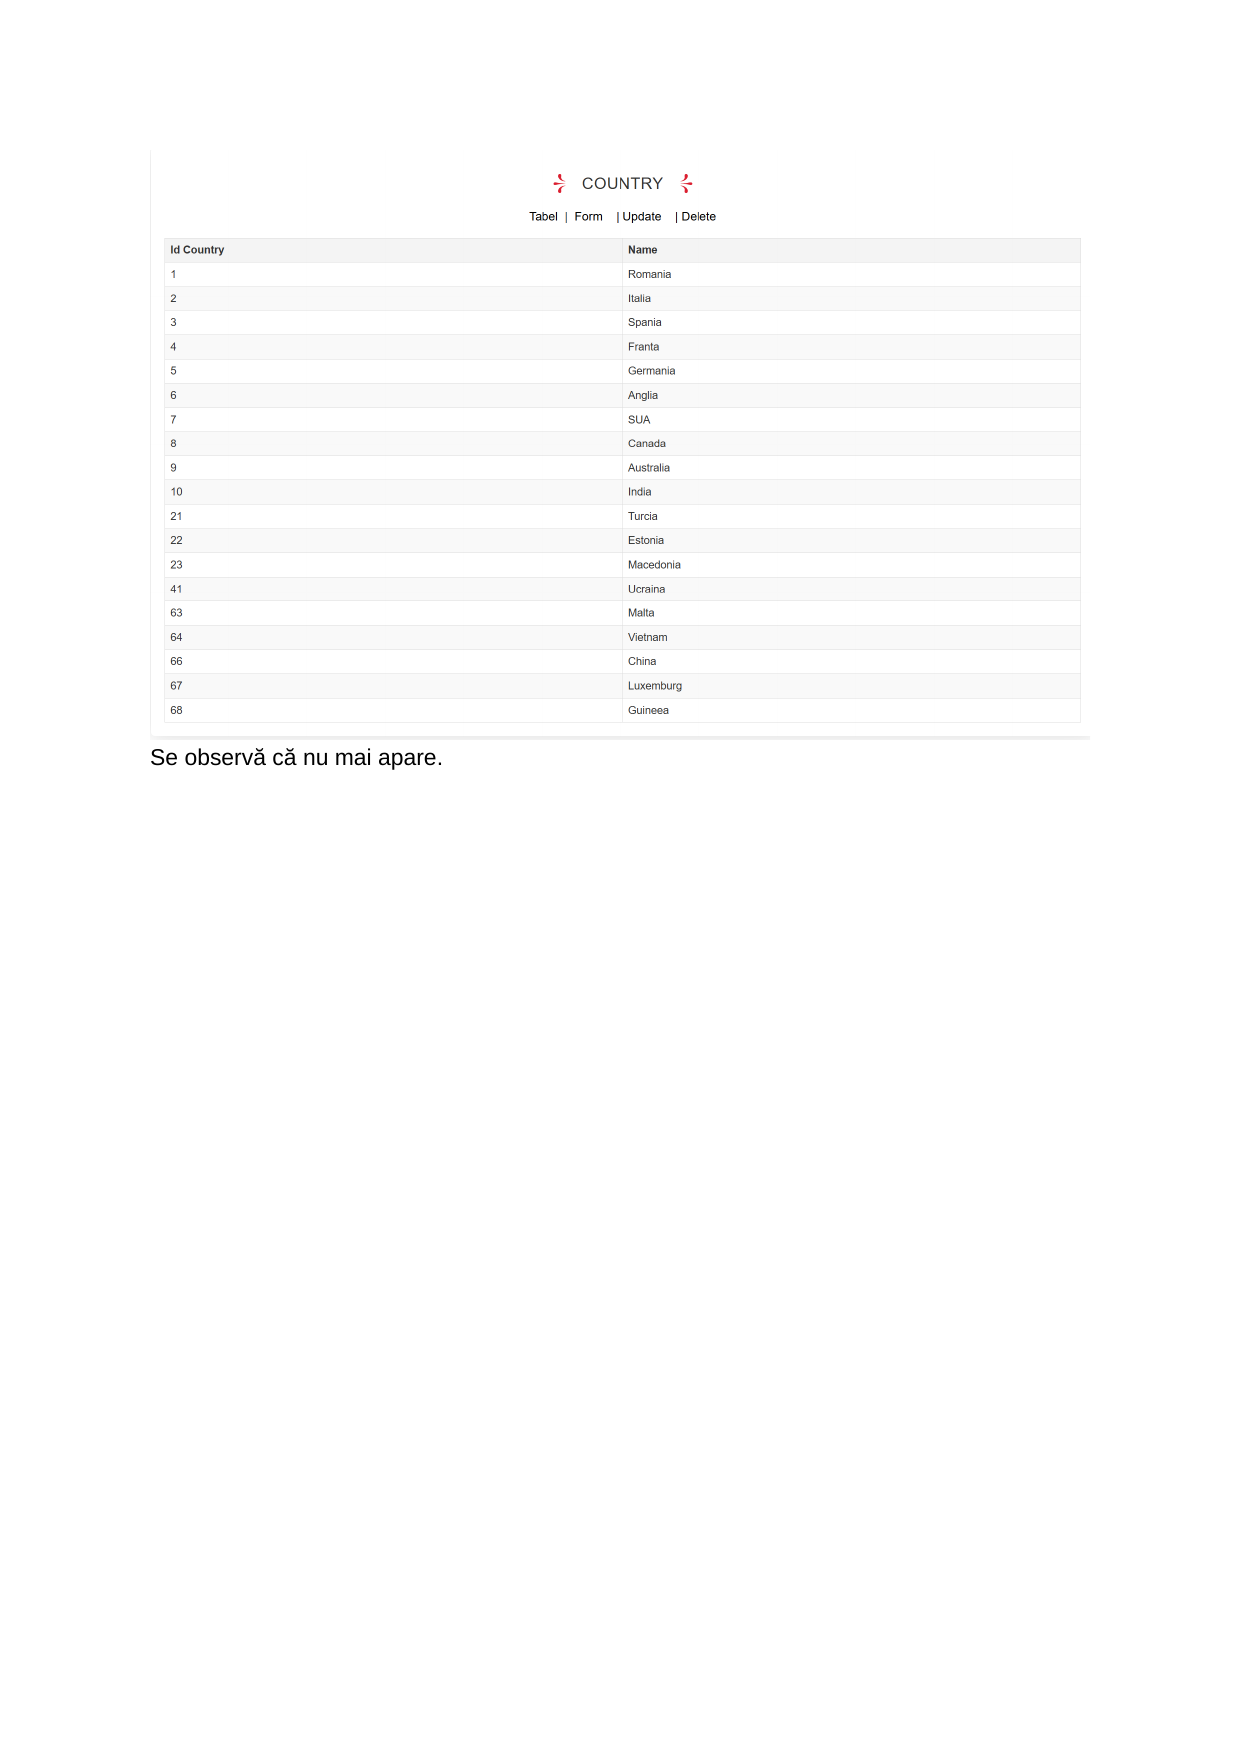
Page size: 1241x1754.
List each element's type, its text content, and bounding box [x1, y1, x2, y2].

picture [150, 150, 1091, 740]
text Se observă că nu mai apare. [150, 743, 1090, 770]
